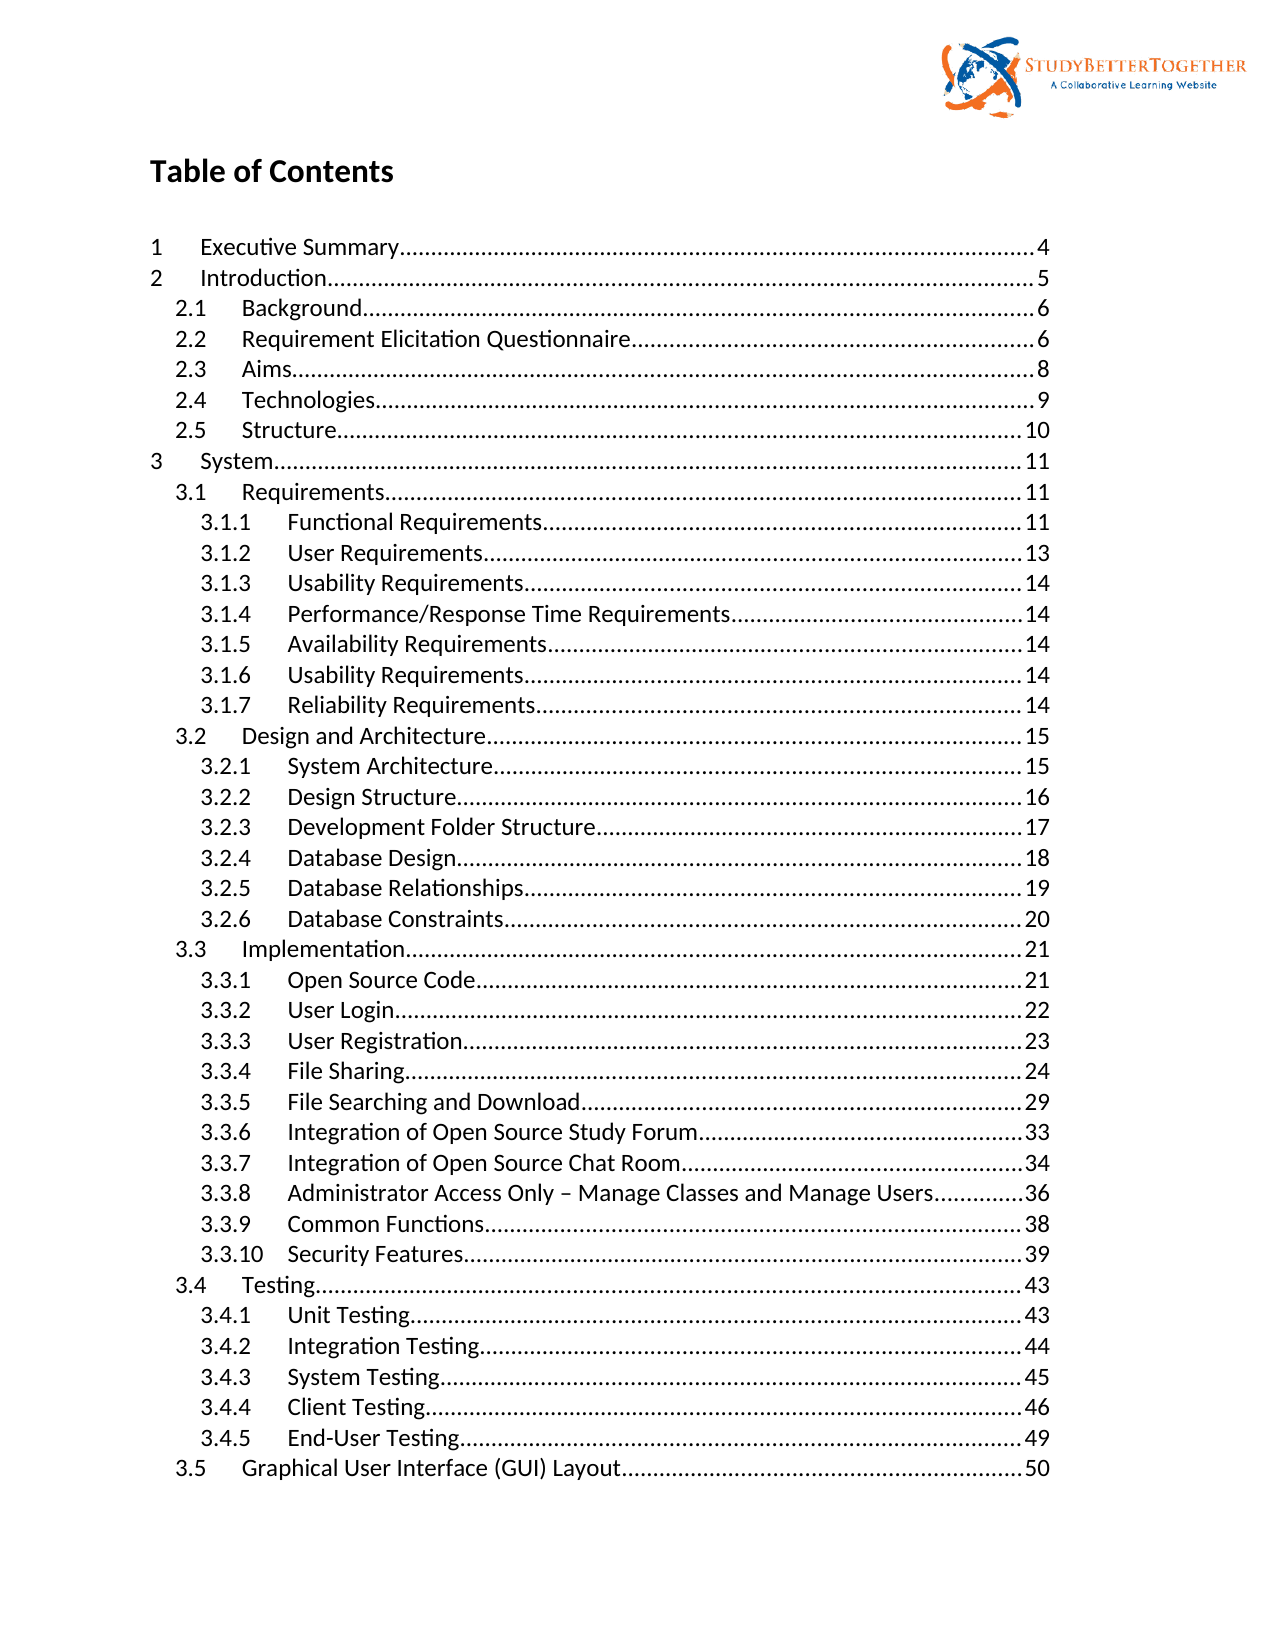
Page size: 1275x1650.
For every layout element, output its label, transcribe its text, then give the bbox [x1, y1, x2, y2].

text 2.4 Technologies 9 [175, 384, 1125, 414]
text 3.1.4 Performance/Response Time Requirements 14 [200, 598, 1125, 628]
text 3.2.1 System Architecture 15 [200, 750, 1125, 781]
text 2 Introduction 5 [150, 262, 1125, 292]
text 3.3.9 Common Functions 38 [200, 1208, 1125, 1239]
text 3.5 Graphical User Interface (GUI) Layout 50 [175, 1452, 1125, 1483]
text 1 Executive Summary 4 [150, 231, 1125, 262]
text 3.3.5 File Searching and Download 29 [200, 1086, 1125, 1117]
text 3.3.4 File Sharing 24 [200, 1056, 1125, 1086]
text 3.3.1 Open Source Code 21 [200, 964, 1125, 994]
text 3.1 Requirements 11 [175, 476, 1125, 506]
text 2.5 Structure 10 [175, 414, 1125, 445]
text 3.2.4 Database Design 18 [200, 842, 1125, 872]
text 3.1.6 Usability Requirements 14 [200, 659, 1125, 689]
text 2.2 Requirement Elicitation Questionnaire 6 [175, 323, 1125, 353]
text 3.2 Design and Architecture 15 [175, 720, 1125, 750]
text 3.2.2 Design Structure 16 [200, 781, 1125, 811]
text 3.2.3 Development Folder Structure 17 [200, 811, 1125, 842]
text 3.3.8 Administrator Access Only – Manage Classes and Manage Users 36 [200, 1178, 1125, 1208]
text 3.3.6 Integration of Open Source Study Forum 33 [200, 1117, 1125, 1147]
text Table of Contents [150, 150, 1125, 191]
text 3.1.7 Reliability Requirements 14 [200, 689, 1125, 720]
text 3.4.5 End-User Testing 49 [200, 1422, 1125, 1452]
text 3.3 Implementation 21 [175, 933, 1125, 964]
text 3.1.5 Availability Requirements 14 [200, 628, 1125, 659]
text 3.2.6 Database Constraints 20 [200, 903, 1125, 933]
text 3 System 11 [150, 445, 1125, 476]
text 3.3.2 User Login 22 [200, 994, 1125, 1025]
text 3.4.4 Client Testing 46 [200, 1391, 1125, 1422]
text 3.4 Testing 43 [175, 1269, 1125, 1300]
text 3.3.7 Integration of Open Source Chat Room 34 [200, 1147, 1125, 1178]
text 3.3.3 User Registration 23 [200, 1025, 1125, 1056]
text 3.1.3 Usability Requirements 14 [200, 567, 1125, 598]
text 2.1 Background 6 [175, 292, 1125, 323]
text 3.4.1 Unit Testing 43 [200, 1300, 1125, 1330]
text 2.3 Aims 8 [175, 353, 1125, 384]
text 3.1.2 User Requirements 13 [200, 537, 1125, 567]
picture [939, 33, 1248, 120]
text 3.1.1 Functional Requirements 11 [200, 506, 1125, 537]
text 3.3.10 Security Features 39 [200, 1239, 1125, 1269]
text 3.4.3 System Testing 45 [200, 1361, 1125, 1391]
text 3.2.5 Database Relationships 19 [200, 872, 1125, 903]
text 3.4.2 Integration Testing 44 [200, 1330, 1125, 1361]
